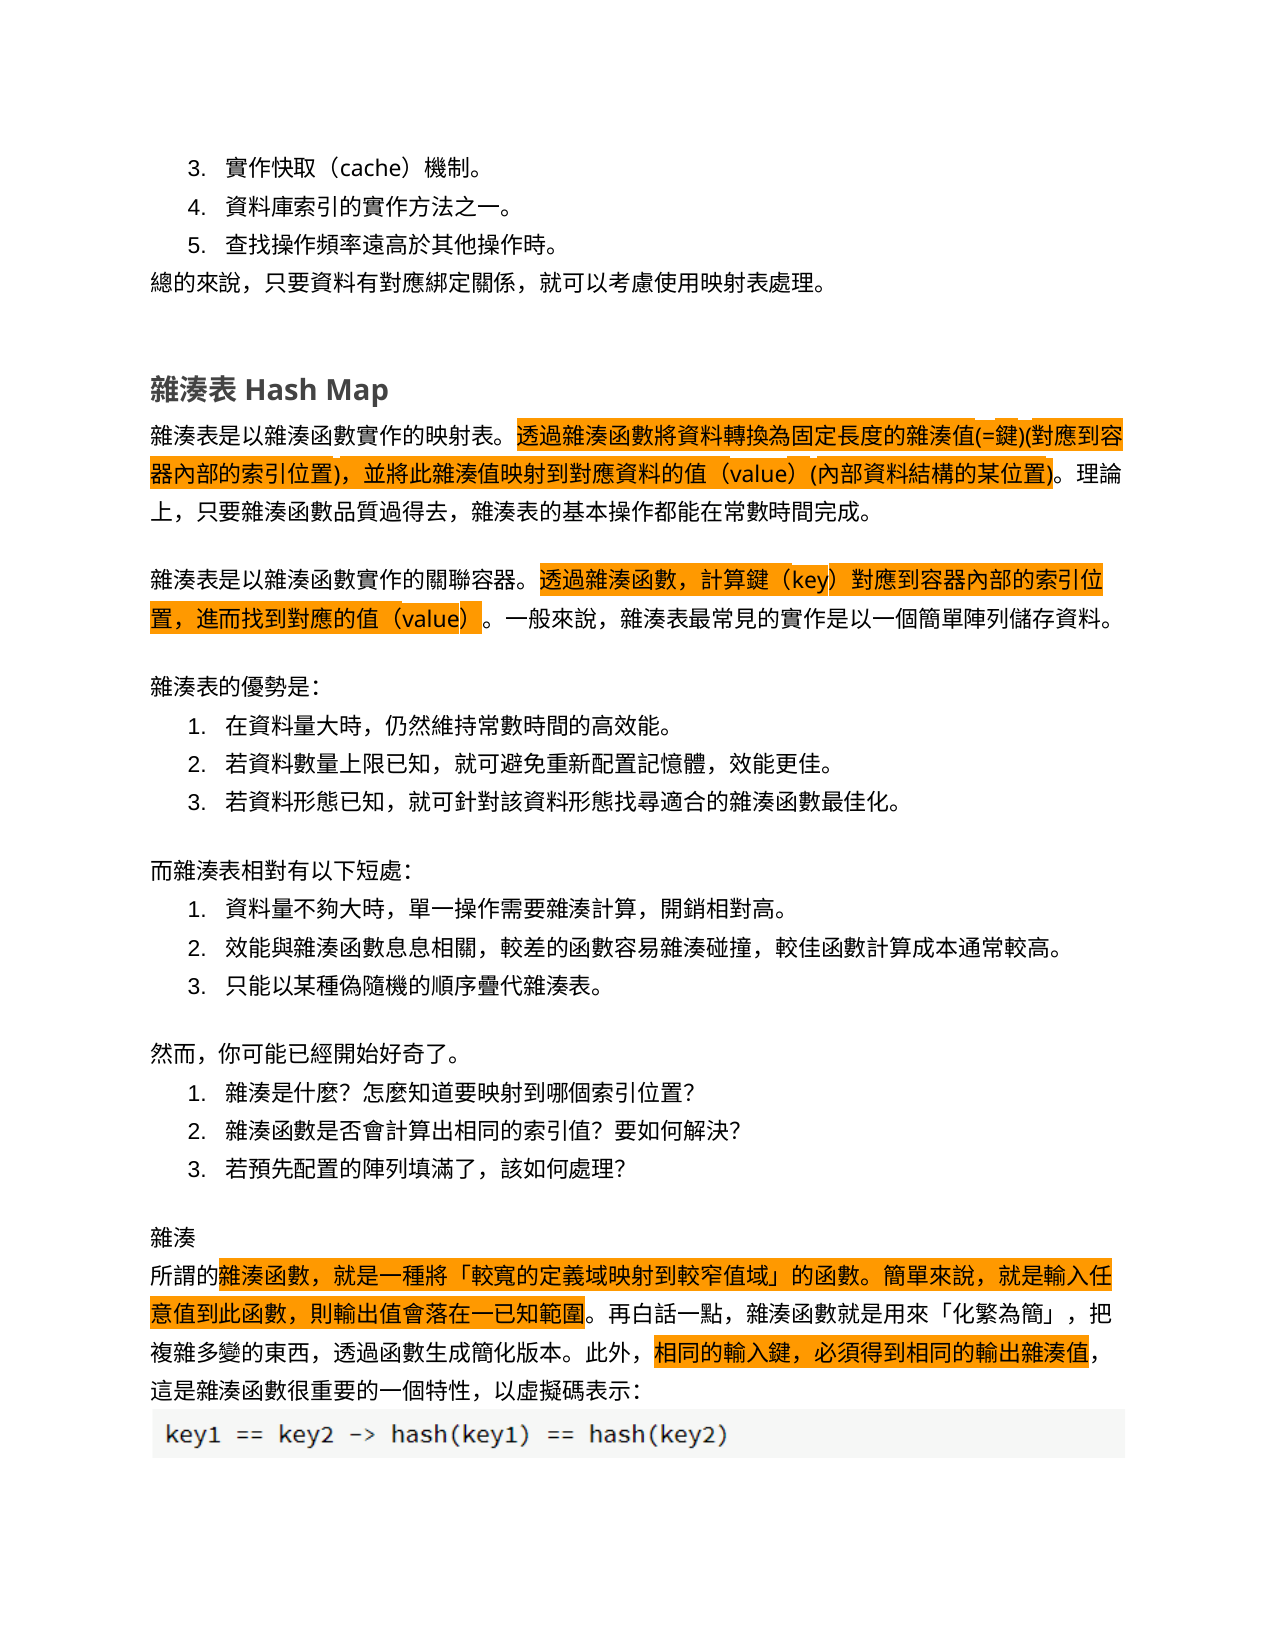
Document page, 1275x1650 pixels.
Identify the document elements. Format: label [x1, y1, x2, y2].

picture [150, 1409, 1125, 1458]
